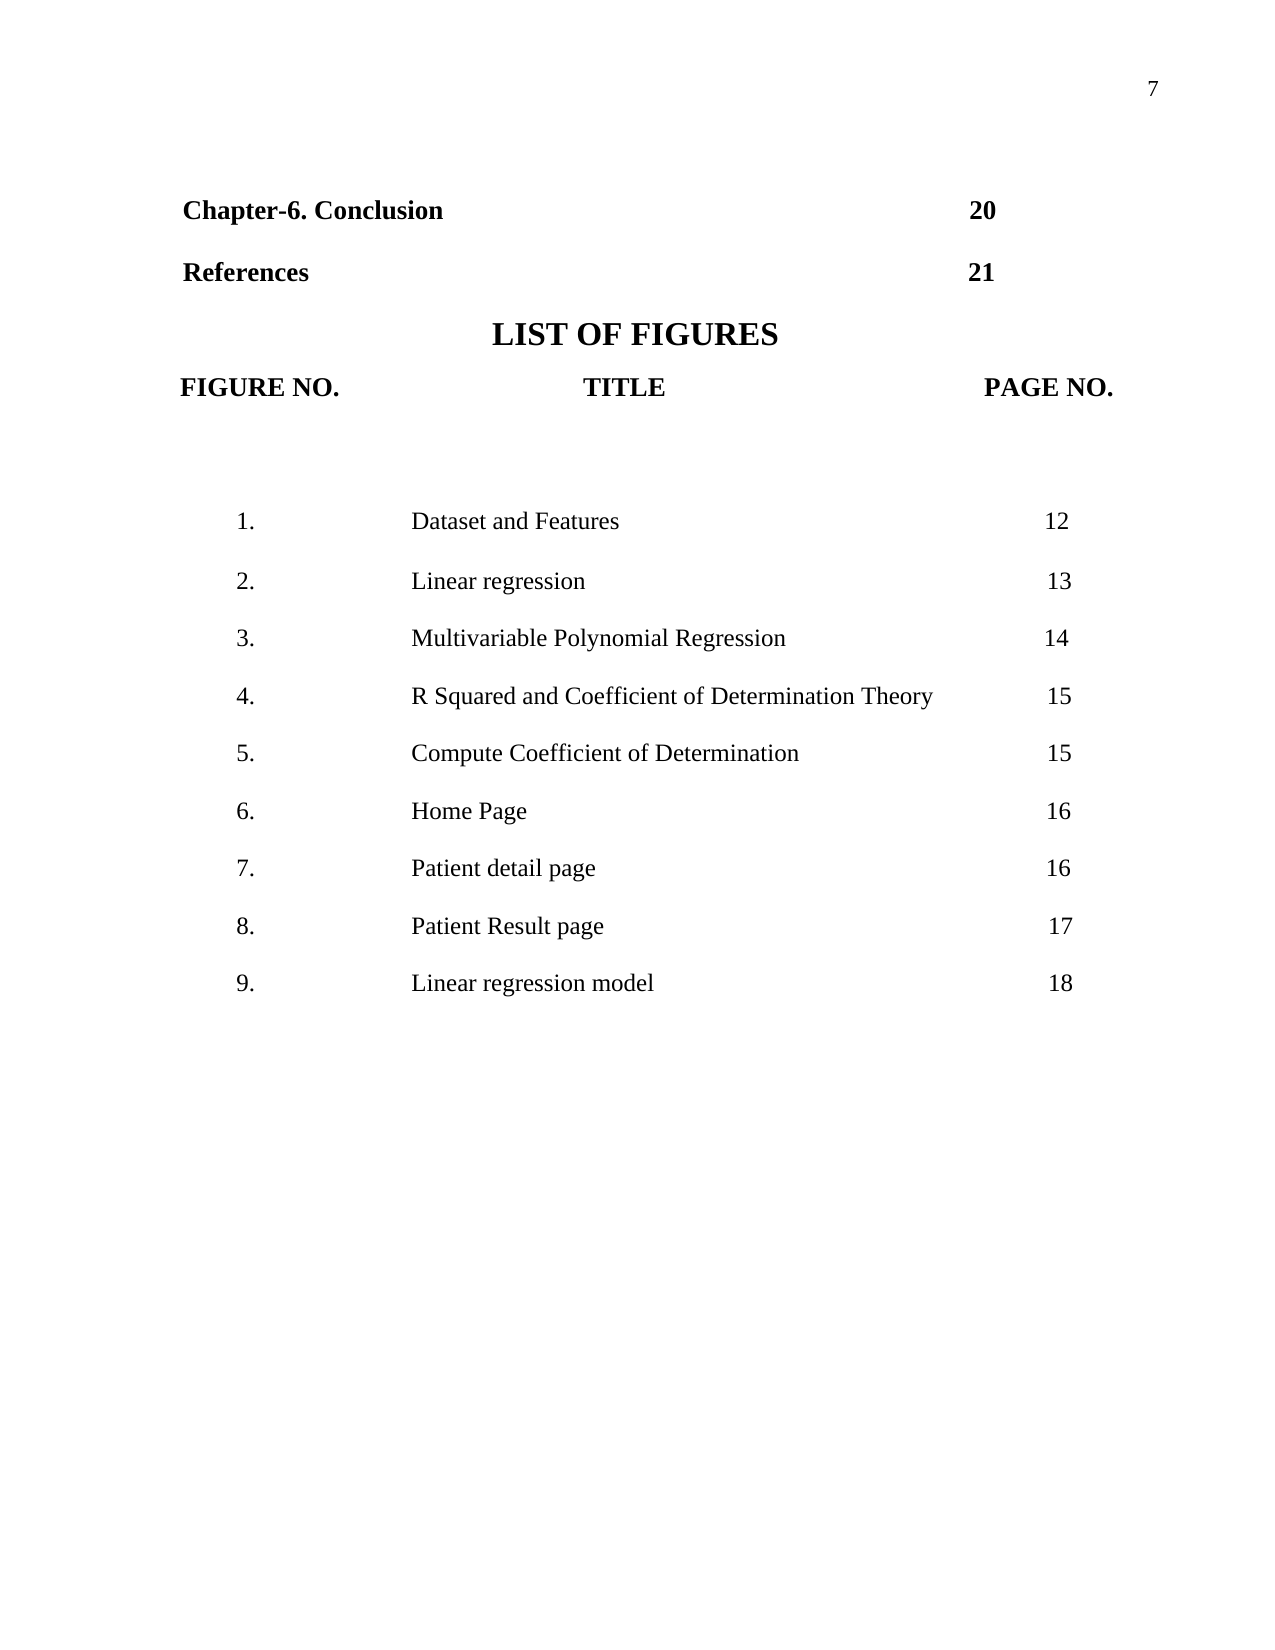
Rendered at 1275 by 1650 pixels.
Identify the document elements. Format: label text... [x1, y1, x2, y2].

subtitle FIGURE NO. TITLE PAGE NO. [180, 371, 1158, 403]
text 4. R Squared and Coefficient of Determination Theory 15 [236, 681, 1158, 709]
text 8. Patient Result page 17 [236, 911, 1158, 939]
text 6. Home Page 16 [236, 796, 1158, 824]
list Linear regression 13 [236, 566, 1158, 594]
list Dataset and Features 12 [236, 506, 1158, 535]
text 7. Patient detail page 16 [236, 853, 1158, 882]
text 5. Compute Coefficient of Determination 15 [236, 738, 1158, 767]
text 9. Linear regression model 18 [236, 968, 1158, 997]
subtitle References 21 [162, 256, 1158, 287]
subtitle Chapter-6. Conclusion 20 [162, 194, 1158, 225]
subtitle LIST OF FIGURES [119, 314, 1152, 352]
text 3. Multivariable Polynomial Regression 14 [236, 623, 1158, 652]
